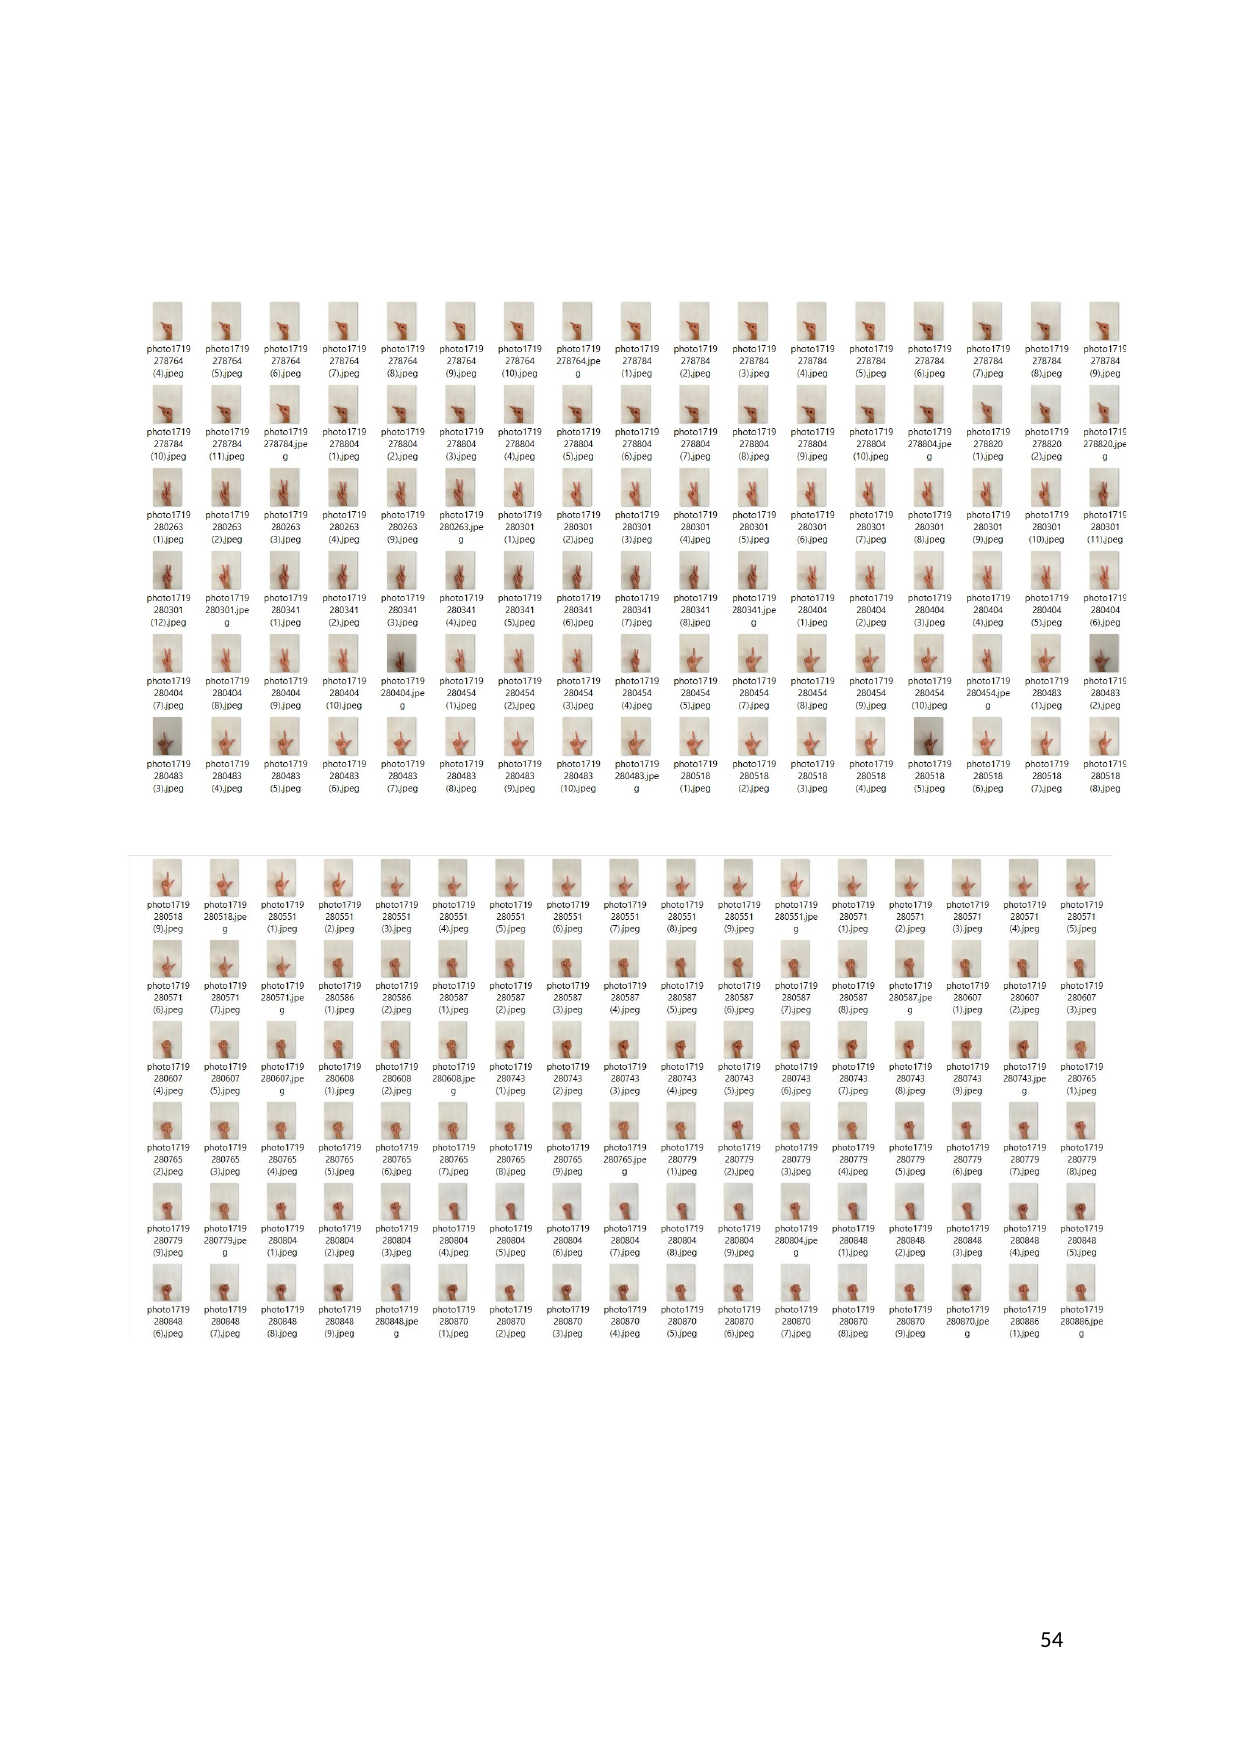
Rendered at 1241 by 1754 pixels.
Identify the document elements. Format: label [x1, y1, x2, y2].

picture [127, 854, 1113, 1339]
picture [147, 301, 1127, 793]
